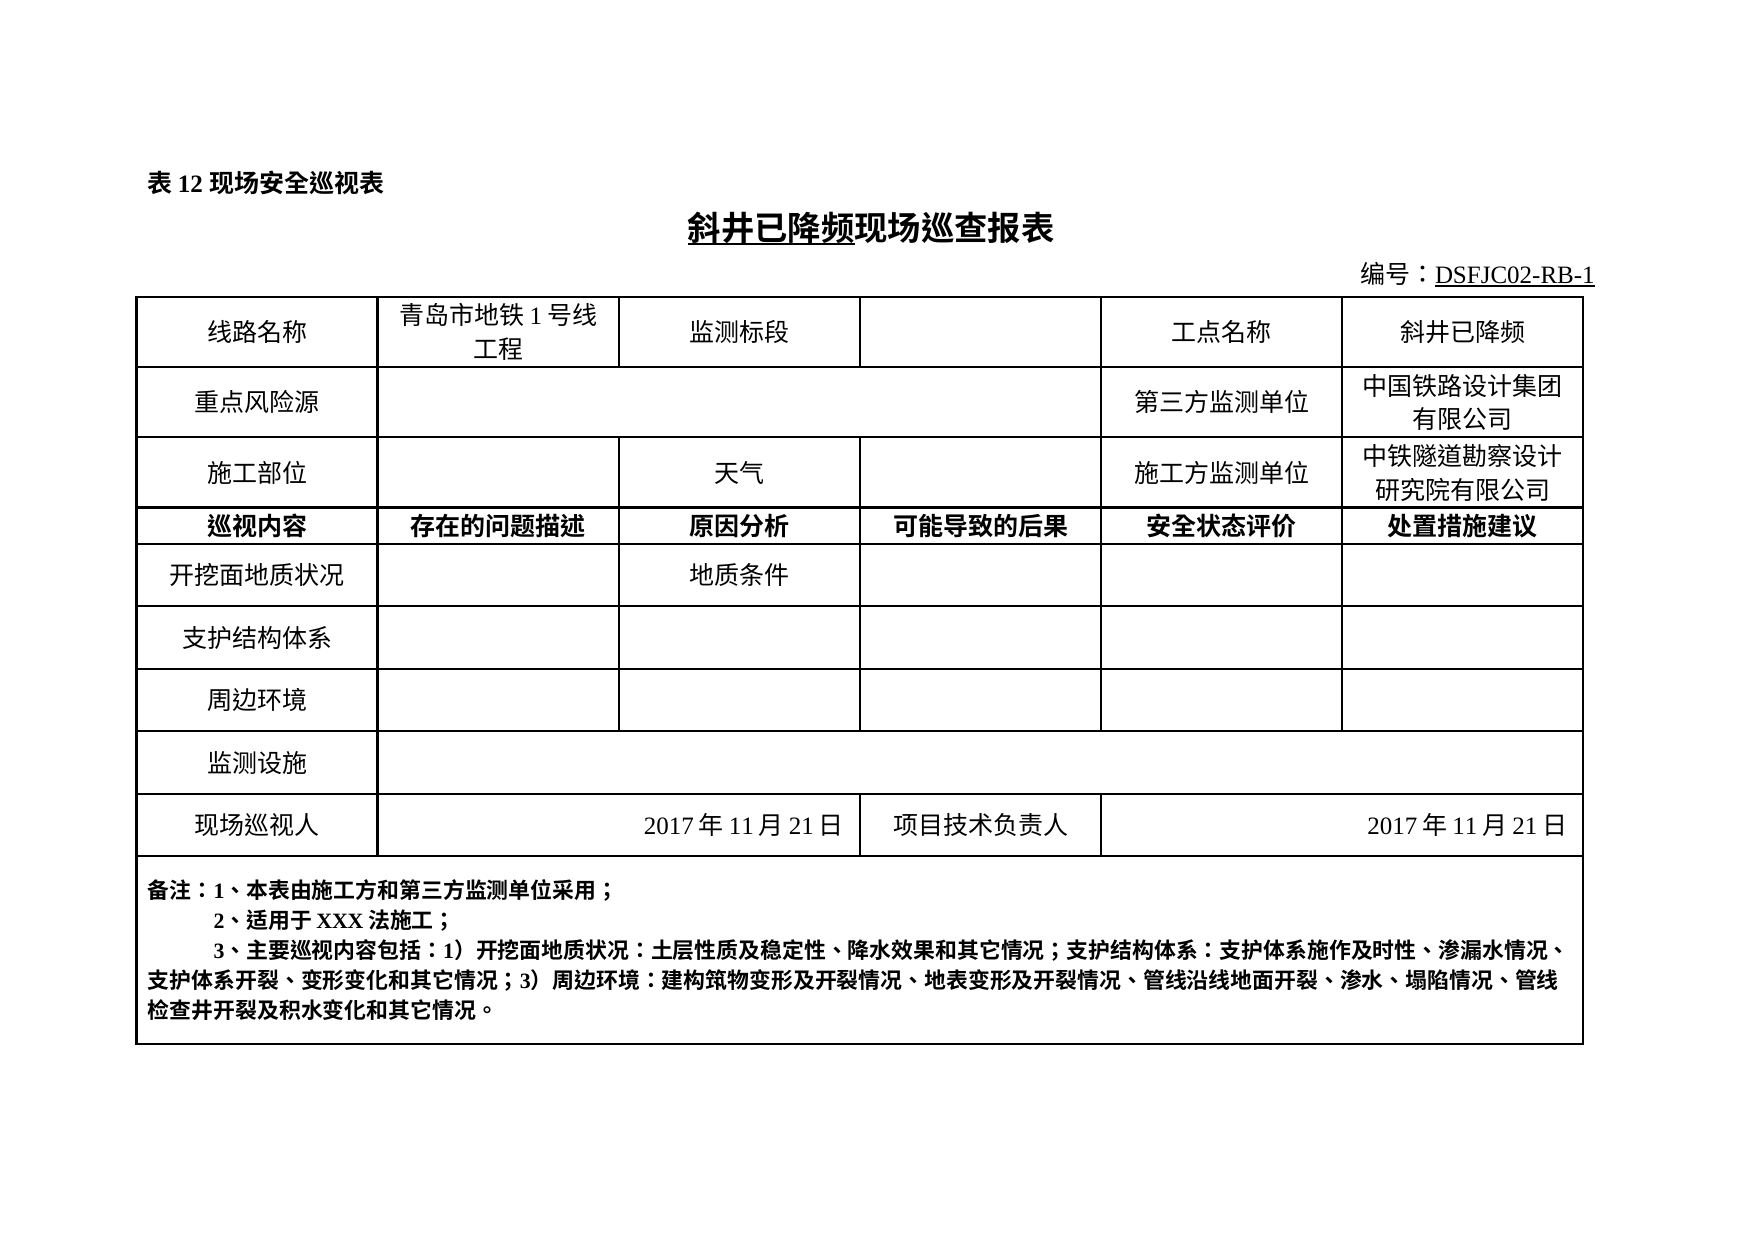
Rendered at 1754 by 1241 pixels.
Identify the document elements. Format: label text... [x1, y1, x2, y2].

table_cell [1102, 670, 1341, 730]
table_cell [379, 438, 618, 506]
table_cell 原因分析 [620, 509, 859, 543]
table_header 监测标段 [620, 298, 859, 366]
table_cell [379, 607, 618, 668]
table_cell [1343, 607, 1582, 668]
table_cell [620, 670, 859, 730]
table_cell [379, 368, 1100, 436]
table_cell 现场巡视人 [138, 795, 376, 855]
table_cell 中铁隧道勘察设计研究院有限公司 [1343, 438, 1582, 506]
table_cell [620, 607, 859, 668]
table_cell 监测设施 [138, 732, 376, 793]
table_cell 施工部位 [138, 438, 376, 506]
table_cell 存在的问题描述 [379, 509, 618, 543]
table_cell [379, 545, 618, 605]
table_cell 施工方监测单位 [1102, 438, 1341, 506]
table_cell 重点风险源 [138, 368, 376, 436]
table_cell [379, 732, 1582, 793]
table_cell 备注：1、本表由施工方和第三方监测单位采用； 2、适用于XXX法施工； 3、主要巡视内容包括：1）开挖面地质状况：土层性质及稳定性、降水效果和其它情况；支护结构体系：支护体系施作及时性、渗漏水情况、支护体系开裂、变形变化和其它情况；3）周边环境：建构筑物变形及开裂情况、地表变形及开裂情况、管线沿线地面开裂、渗水、塌陷情况、管线检查井开裂及积水变化和其它情况。 [138, 857, 1582, 1043]
table_header 线路名称 [138, 298, 376, 366]
text 表12 现场安全巡视表 [148, 165, 1594, 199]
table_cell 巡视内容 [138, 509, 376, 543]
table_header 青岛市地铁1号线工程 [379, 298, 618, 366]
table_cell 可能导致的后果 [861, 509, 1100, 543]
table_cell 天气 [620, 438, 859, 506]
table_cell [861, 670, 1100, 730]
table_cell 2017年11月21日 [1102, 795, 1582, 855]
table_cell 项目技术负责人 [861, 795, 1100, 855]
table_cell 安全状态评价 [1102, 509, 1341, 543]
table_header 斜井已降频 [1343, 298, 1582, 366]
table_cell 支护结构体系 [138, 607, 376, 668]
text 斜井已降频现场巡查报表 [148, 204, 1594, 250]
table_cell 处置措施建议 [1343, 509, 1582, 543]
table_cell [861, 607, 1100, 668]
table_cell [1343, 545, 1582, 605]
table_cell 中国铁路设计集团有限公司 [1343, 368, 1582, 436]
table_header [861, 298, 1100, 366]
table_cell [1102, 545, 1341, 605]
table_cell 开挖面地质状况 [138, 545, 376, 605]
table_cell 周边环境 [138, 670, 376, 730]
table_cell [379, 670, 618, 730]
text 编号：DSFJC02-RB-1 [148, 257, 1594, 291]
table_cell [861, 438, 1100, 506]
table_cell [1343, 670, 1582, 730]
table_header 工点名称 [1102, 298, 1341, 366]
table_cell 第三方监测单位 [1102, 368, 1341, 436]
table_cell 2017年11月21日 [379, 795, 859, 855]
table_cell 地质条件 [620, 545, 859, 605]
table_cell [861, 545, 1100, 605]
table_cell [1102, 607, 1341, 668]
